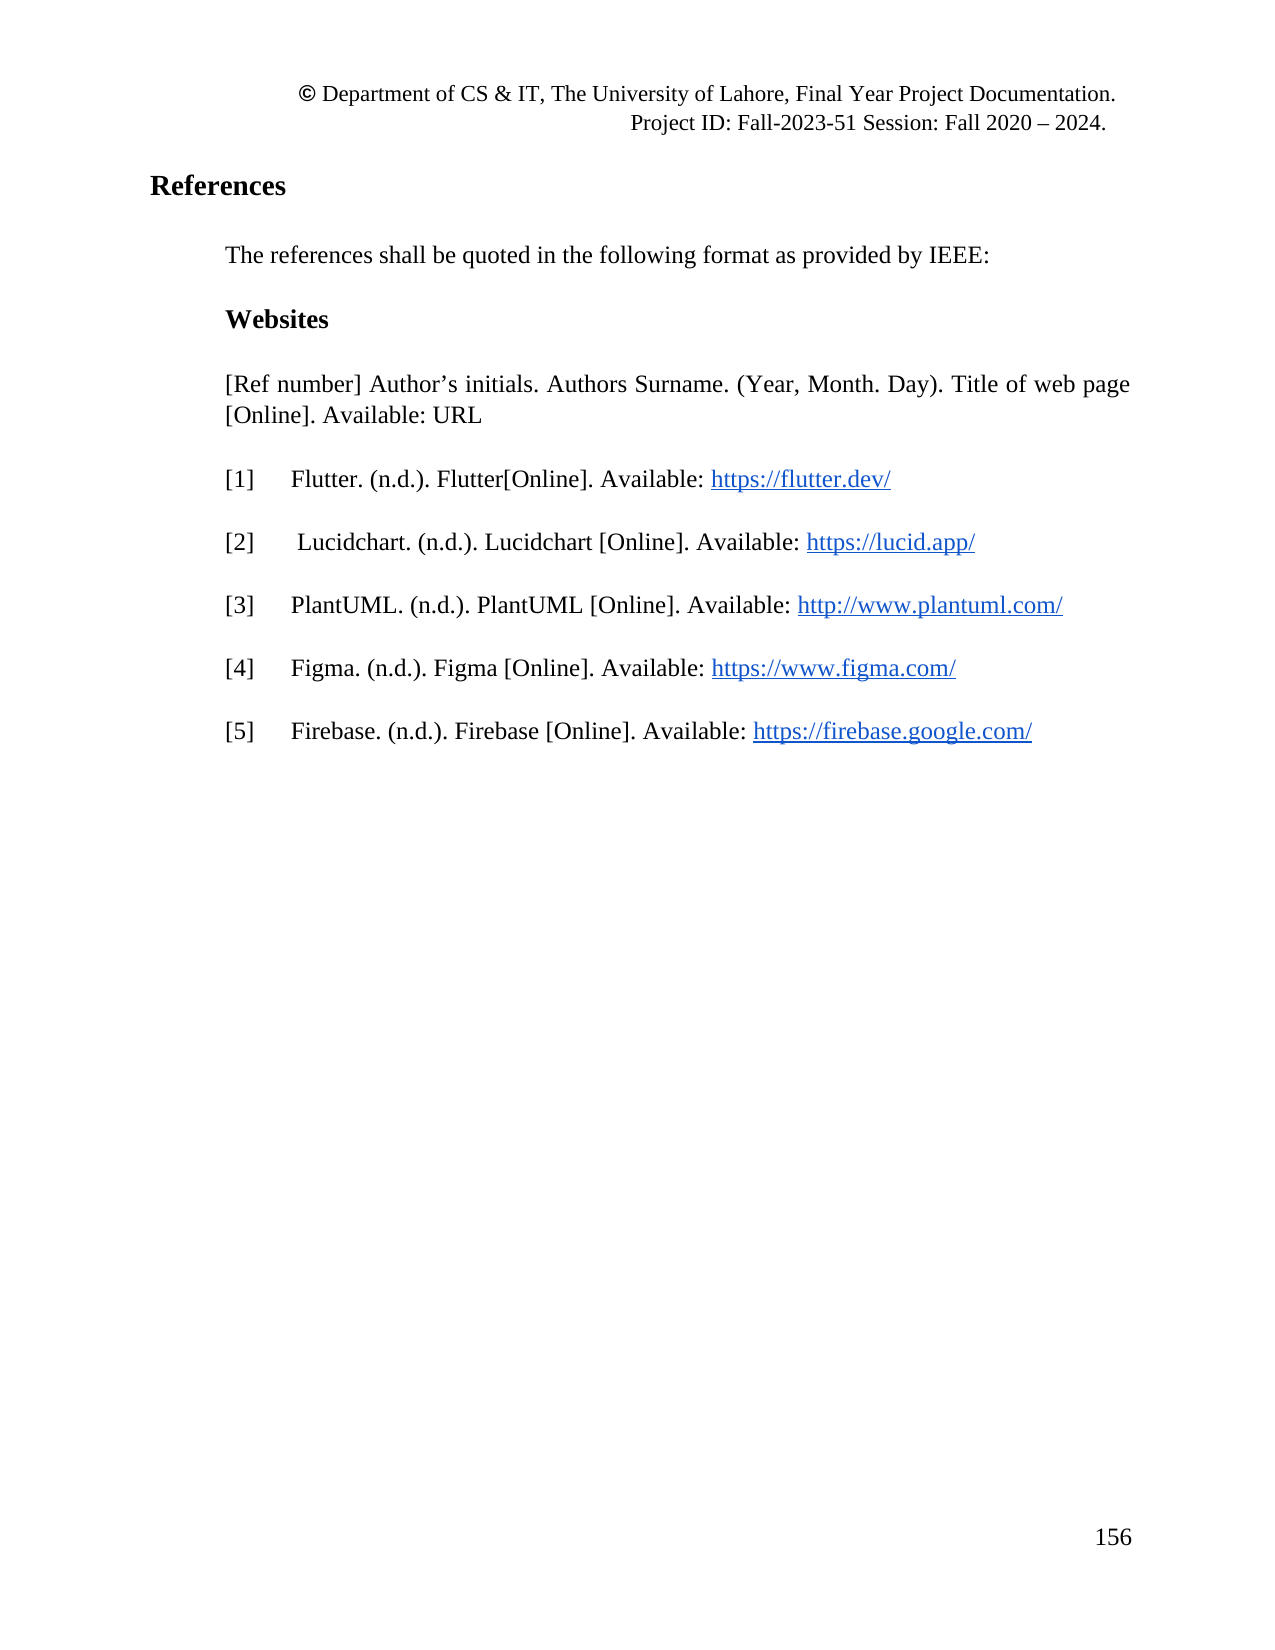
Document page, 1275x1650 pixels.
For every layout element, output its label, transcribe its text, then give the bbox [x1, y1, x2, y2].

list Firebase. (n.d.). Firebase [Online]. Available: https://firebase.google.com/ [225, 716, 1131, 745]
subtitle References [150, 168, 1132, 202]
text The references shall be quoted in the following format as provided by IEEE: [225, 241, 1131, 269]
list Flutter. (n.d.). Flutter[Online]. Available: https://flutter.dev/ [225, 464, 1131, 492]
text Websites [225, 304, 1131, 335]
list Lucidchart. (n.d.). Lucidchart [Online]. Available: https://lucid.app/ [225, 527, 1131, 556]
list Figma. (n.d.). Figma [Online]. Available: https://www.figma.com/ [225, 653, 1131, 682]
list PlantUML. (n.d.). PlantUML [Online]. Available: http://www.plantuml.com/ [225, 590, 1131, 619]
text [Ref number] Author’s initials. Authors Surname. (Year, Month. Day). Title of web page [Online]. Available: URL [225, 369, 1131, 429]
